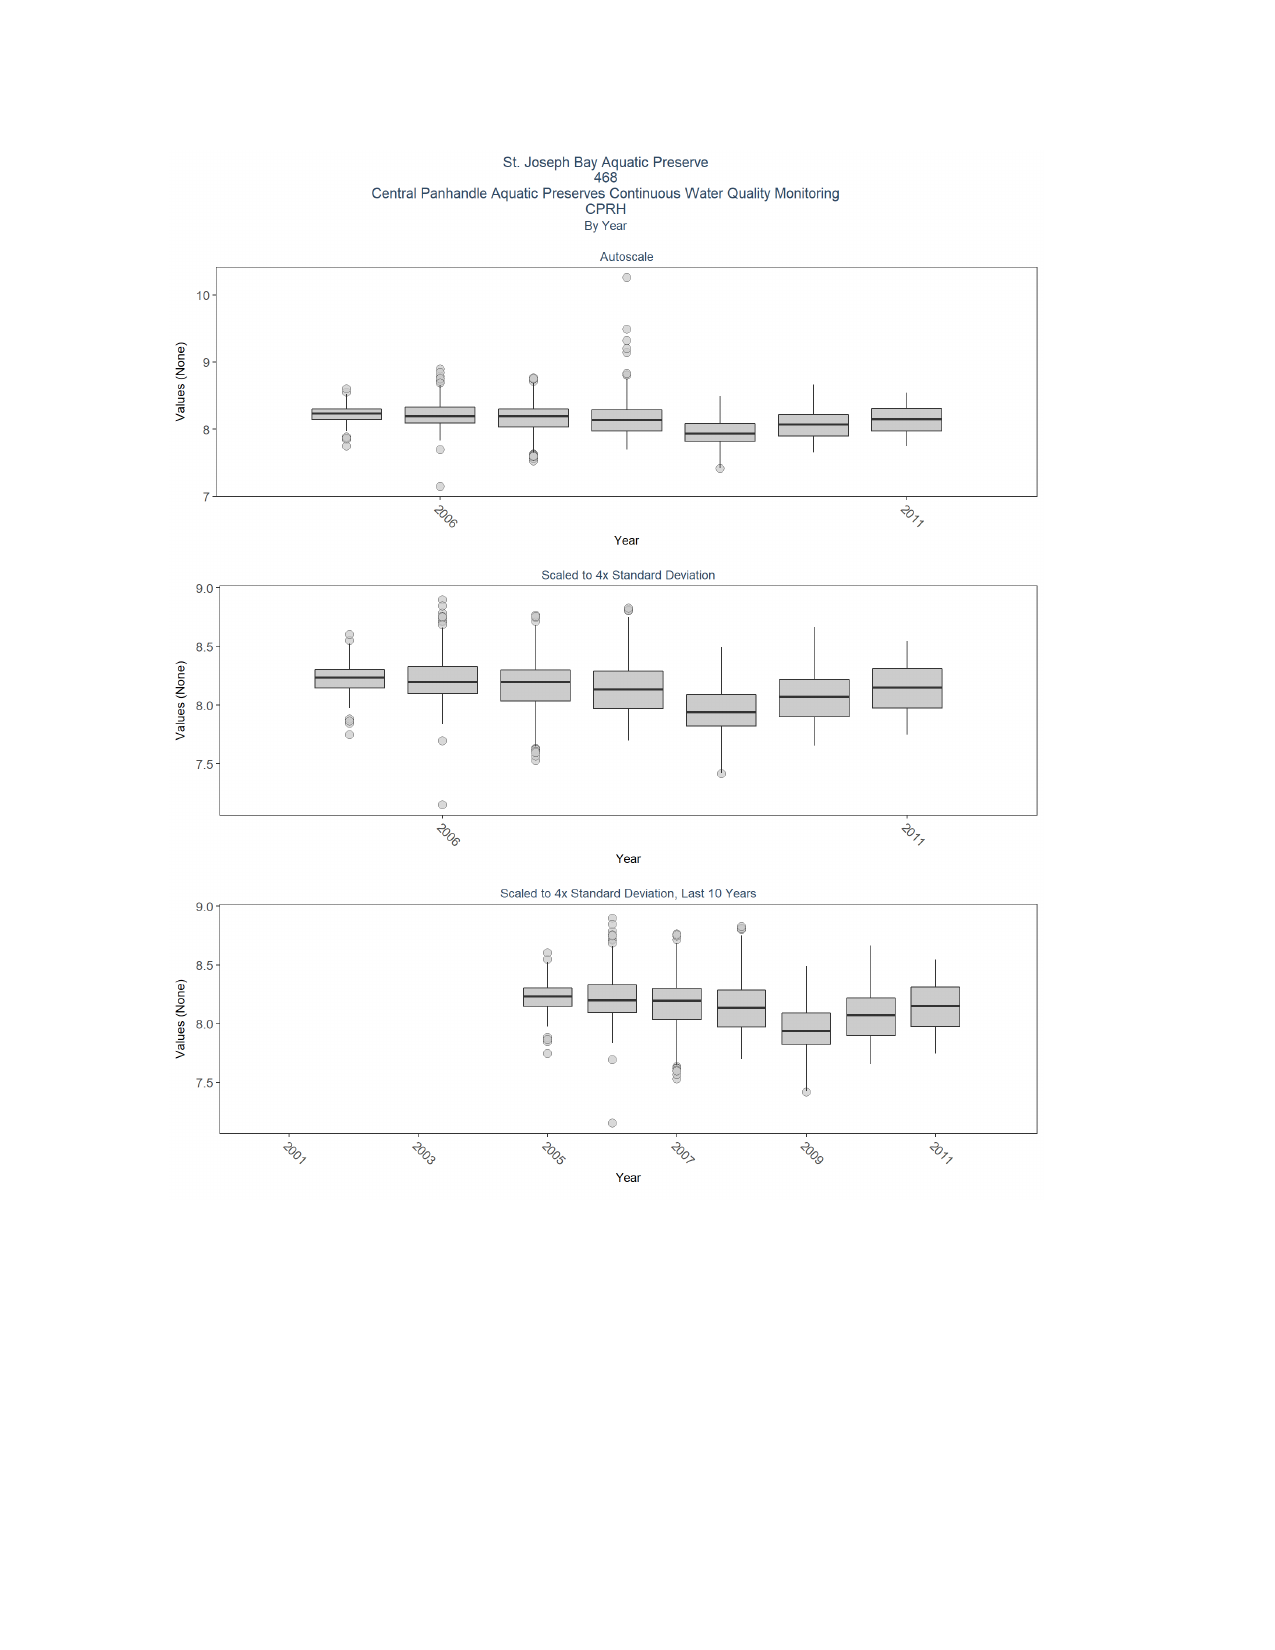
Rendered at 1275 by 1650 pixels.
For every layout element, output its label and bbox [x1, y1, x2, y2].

picture [168, 150, 1044, 1200]
